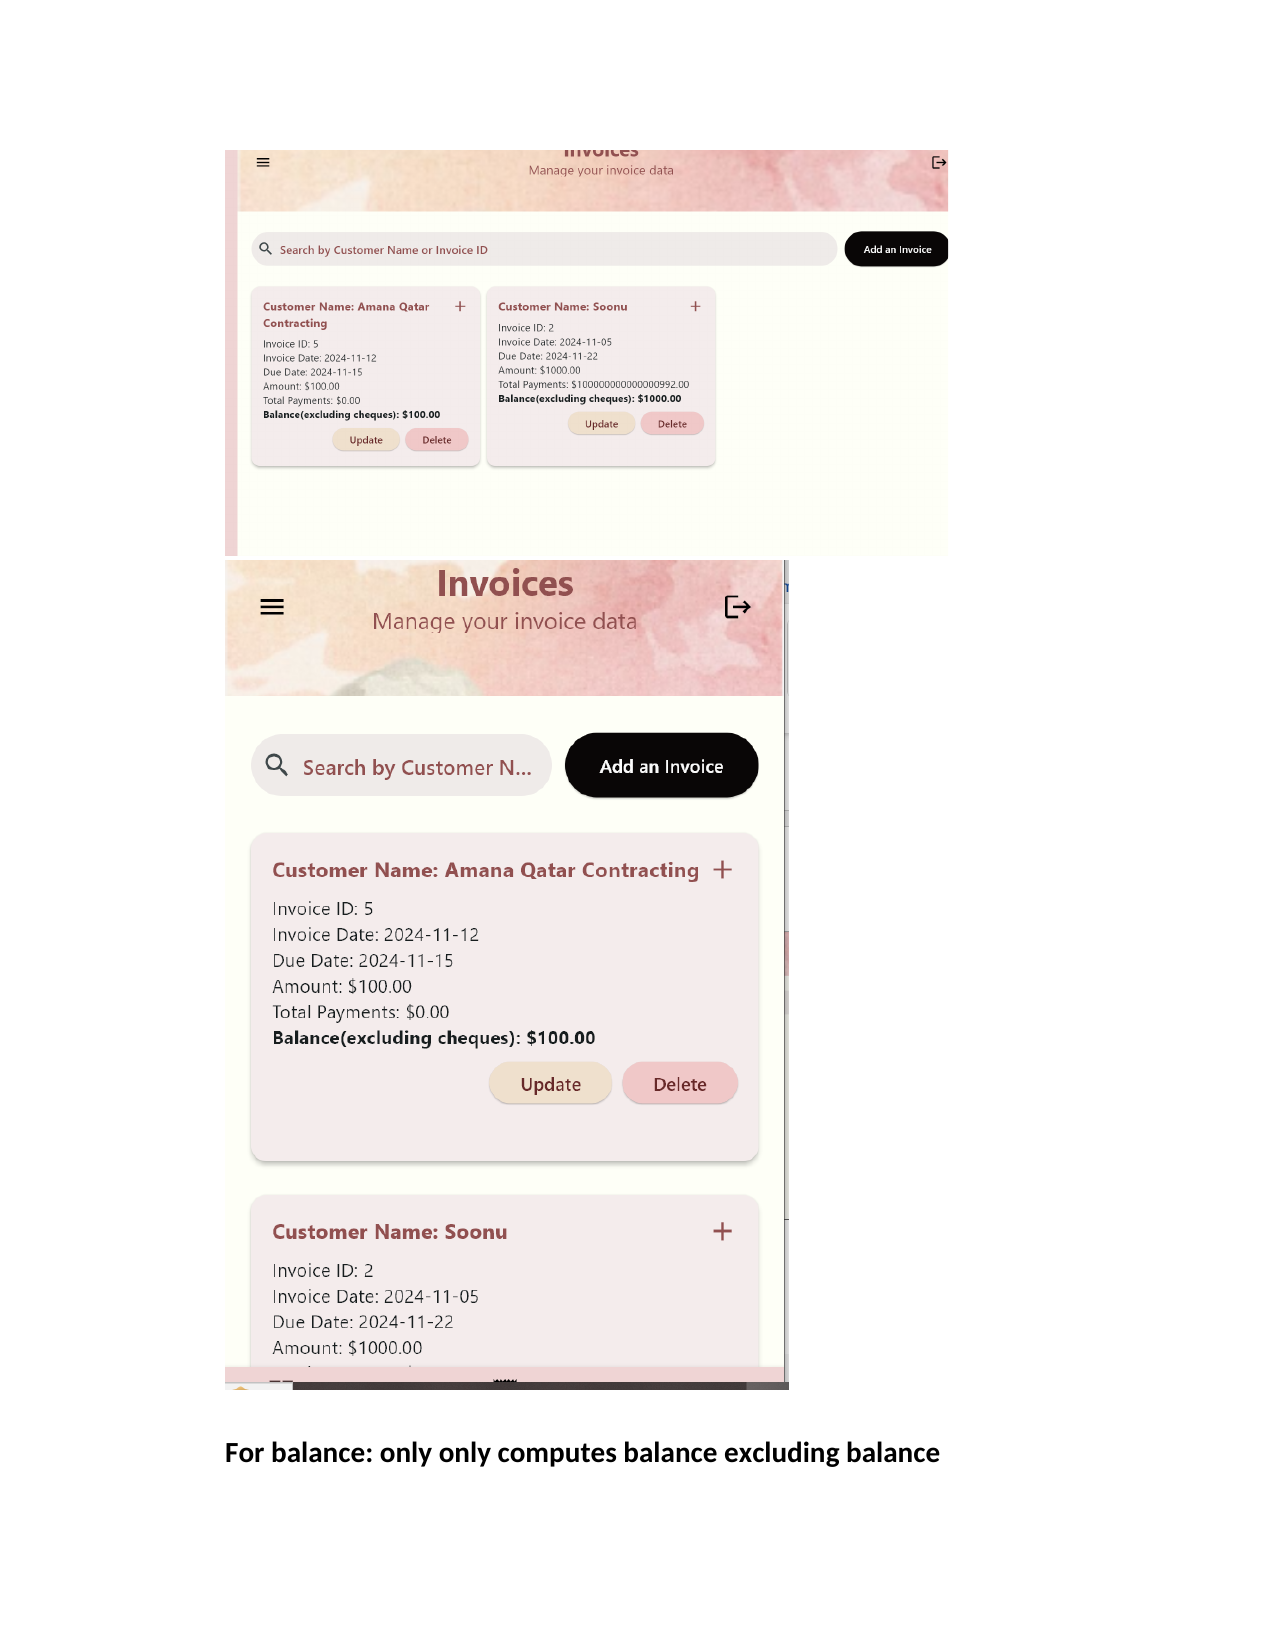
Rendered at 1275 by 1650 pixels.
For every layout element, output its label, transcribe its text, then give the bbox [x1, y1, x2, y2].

picture [225, 150, 949, 556]
picture [225, 560, 789, 1390]
list For balance: only only computes balance excluding balance [225, 1434, 1125, 1470]
